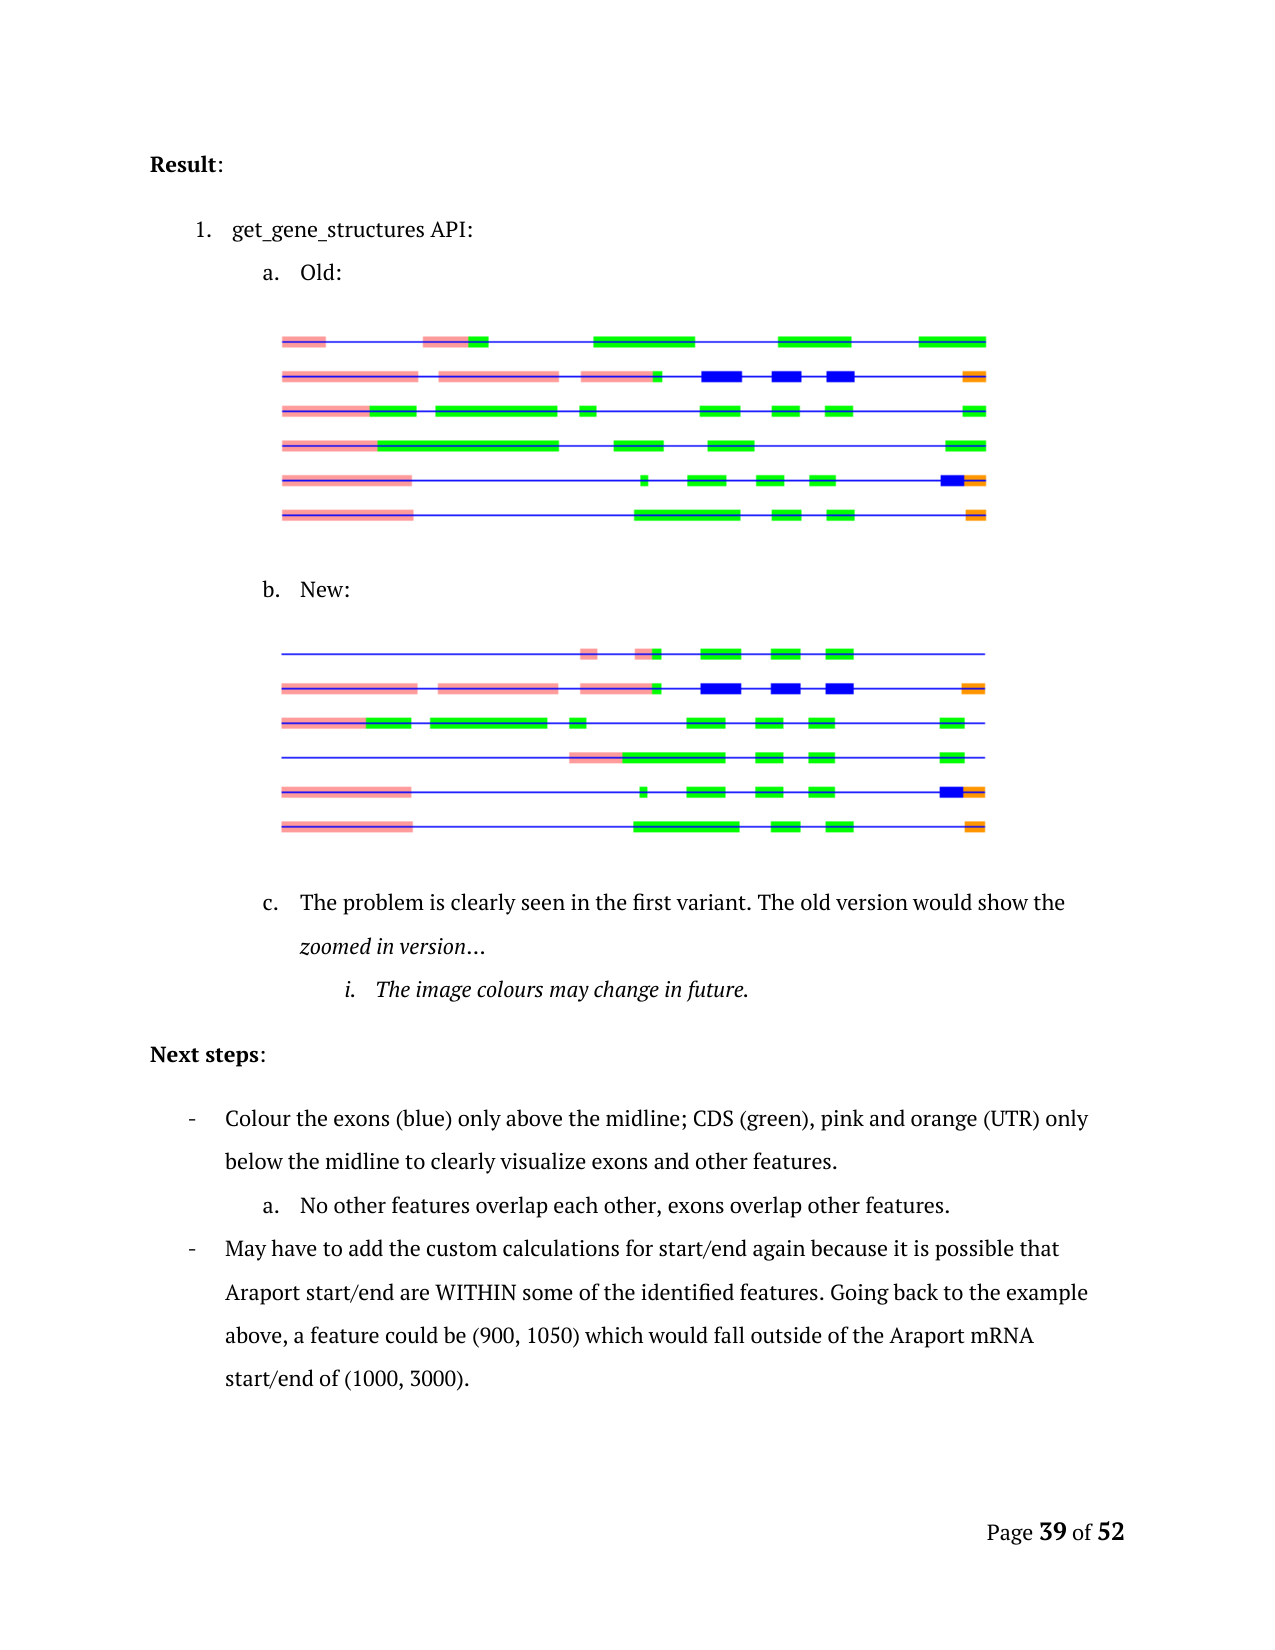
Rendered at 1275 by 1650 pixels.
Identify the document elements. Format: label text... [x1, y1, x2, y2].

list The image colours may change in future. [356, 975, 1125, 1004]
list No other features overlap each other, exons overlap other features. [262, 1190, 1125, 1219]
list May have to add the custom calculations for start/end again because it is possible that Araport start/end are WITHIN some of the identified features. Going back to the example above, a feature could be (900, 1050) which would fall outside of the Araport mRNA start/end of (1000, 3000). [187, 1234, 1125, 1393]
picture [274, 638, 1001, 853]
text Next steps: [150, 1039, 1125, 1068]
picture [273, 322, 1002, 540]
list The problem is clearly seen in the first variant. The old version would show the zoomed in version… [262, 888, 1125, 961]
list Old: [262, 258, 1125, 287]
list get_gene_structures API: [194, 214, 1125, 243]
list New: [262, 574, 1125, 603]
text Result: [150, 150, 1125, 179]
list Colour the exons (blue) only above the midline; CDS (green), pink and orange (UTR) only below the midline to clearly visualize exons and other features. [187, 1103, 1125, 1176]
